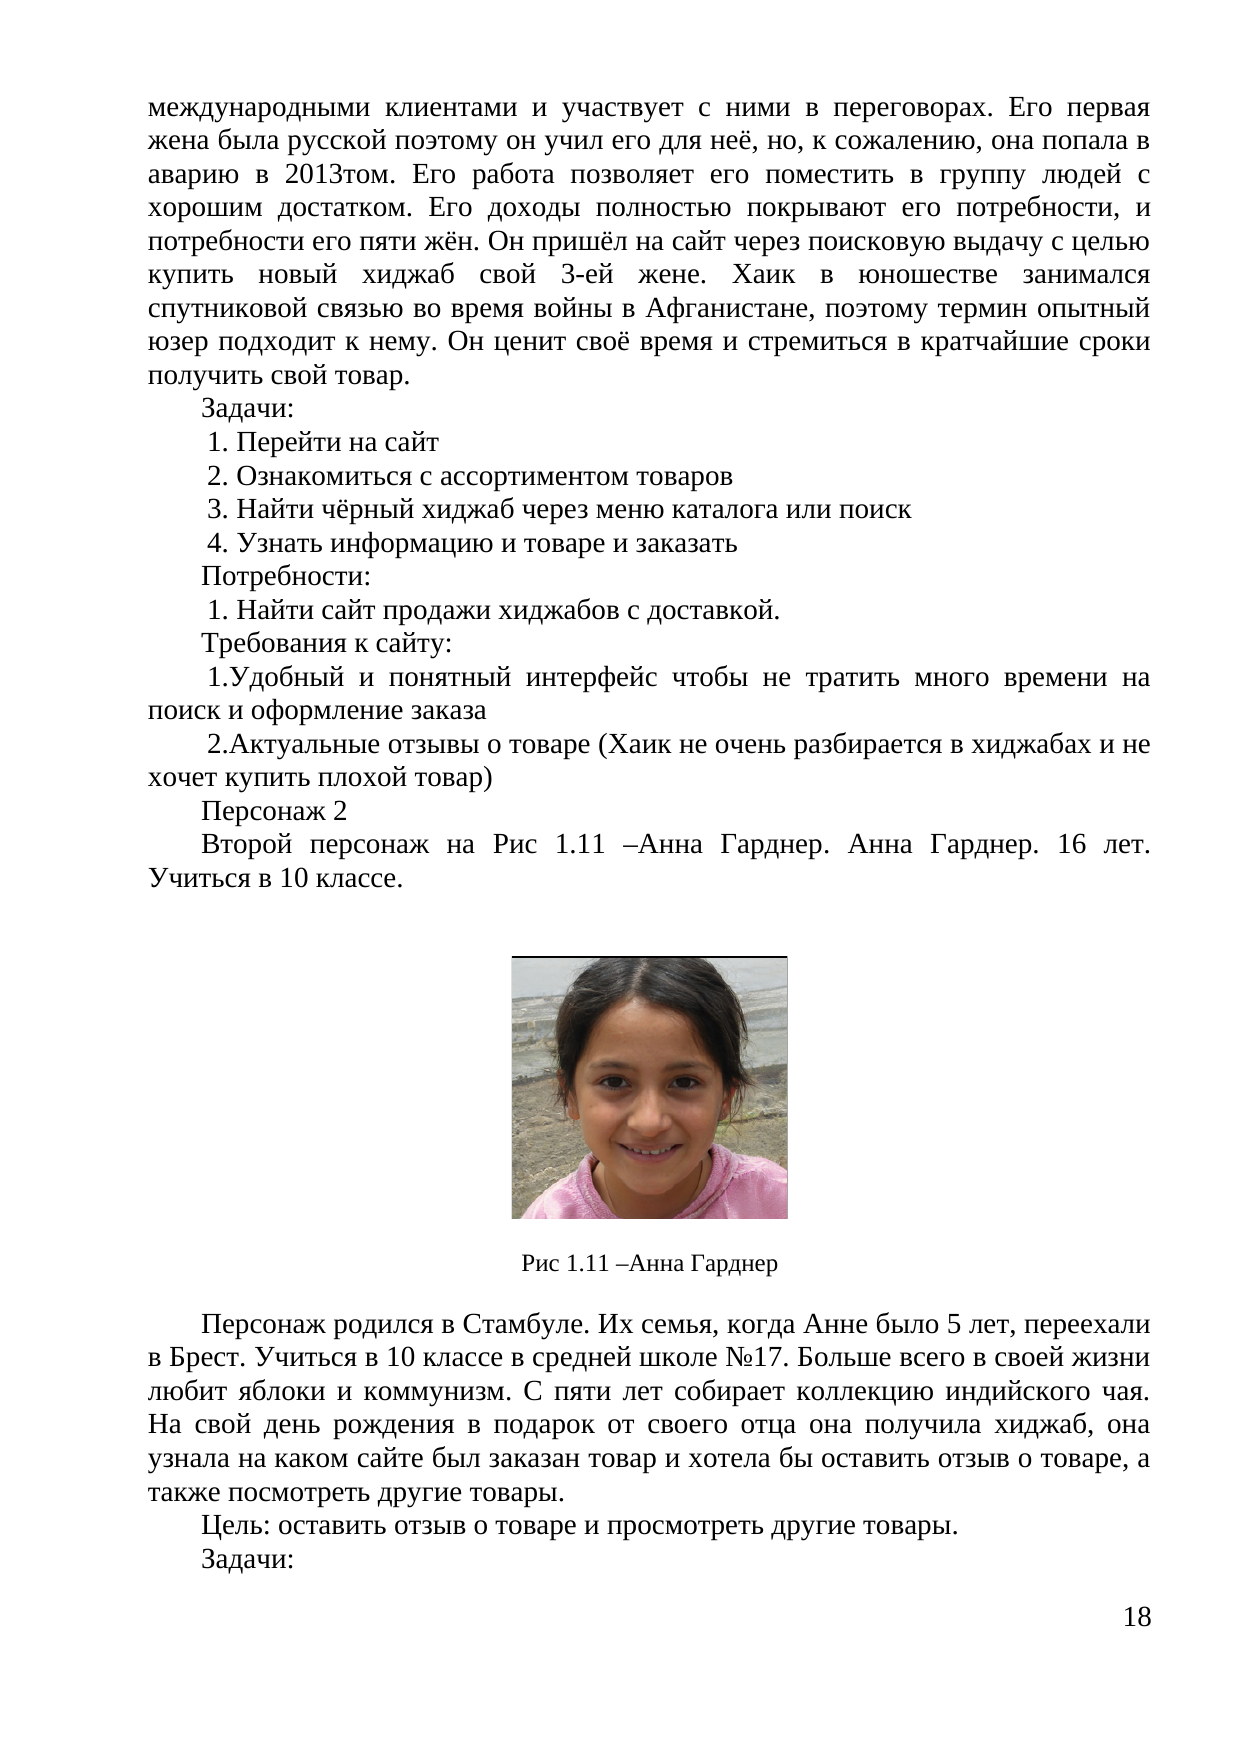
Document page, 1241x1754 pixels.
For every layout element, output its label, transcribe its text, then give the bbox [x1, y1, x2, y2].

text Персонаж 2 [148, 793, 1152, 827]
list 1.Удобный и понятный интерфейс чтобы не тратить много времени на поиск и оформление заказа [148, 659, 1152, 726]
text Задачи: [148, 391, 1152, 424]
list 1. Найти сайт продажи хиджабов с доставкой. [207, 592, 1152, 625]
text Персонаж родился в Стамбуле. Их семья, когда Анне было 5 лет, переехали в Брест. Учиться в 10 классе в средней школе №17. Больше всего в своей жизни любит яблоки и коммунизм. С пяти лет собирает коллекцию индийского чая. На свой день рождения в подарок от своего отца она получила хиджаб, она узнала на каком сайте был заказан товар и хотела бы оставить отзыв о товаре, а также посмотреть другие товары. [148, 1306, 1152, 1507]
list 1. Перейти на сайт [207, 424, 1152, 458]
list 2.Актуальные отзывы о товаре (Хаик не очень разбирается в хиджабах и не хочет купить плохой товар) [148, 726, 1152, 793]
text Цель: оставить отзыв о товаре и просмотреть другие товары. [148, 1507, 1152, 1541]
picture [511, 956, 788, 1219]
list 2. Ознакомиться с ассортиментом товаров [207, 458, 1152, 491]
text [148, 89, 1152, 391]
text Потребности: [201, 558, 1152, 592]
list 4. Узнать информацию и товаре и заказать [207, 525, 1152, 558]
text Задачи: [148, 1541, 1152, 1574]
list 3. Найти чёрный хиджаб через меню каталога или поиск [207, 491, 1152, 525]
text Требования к сайту: [148, 625, 1152, 659]
